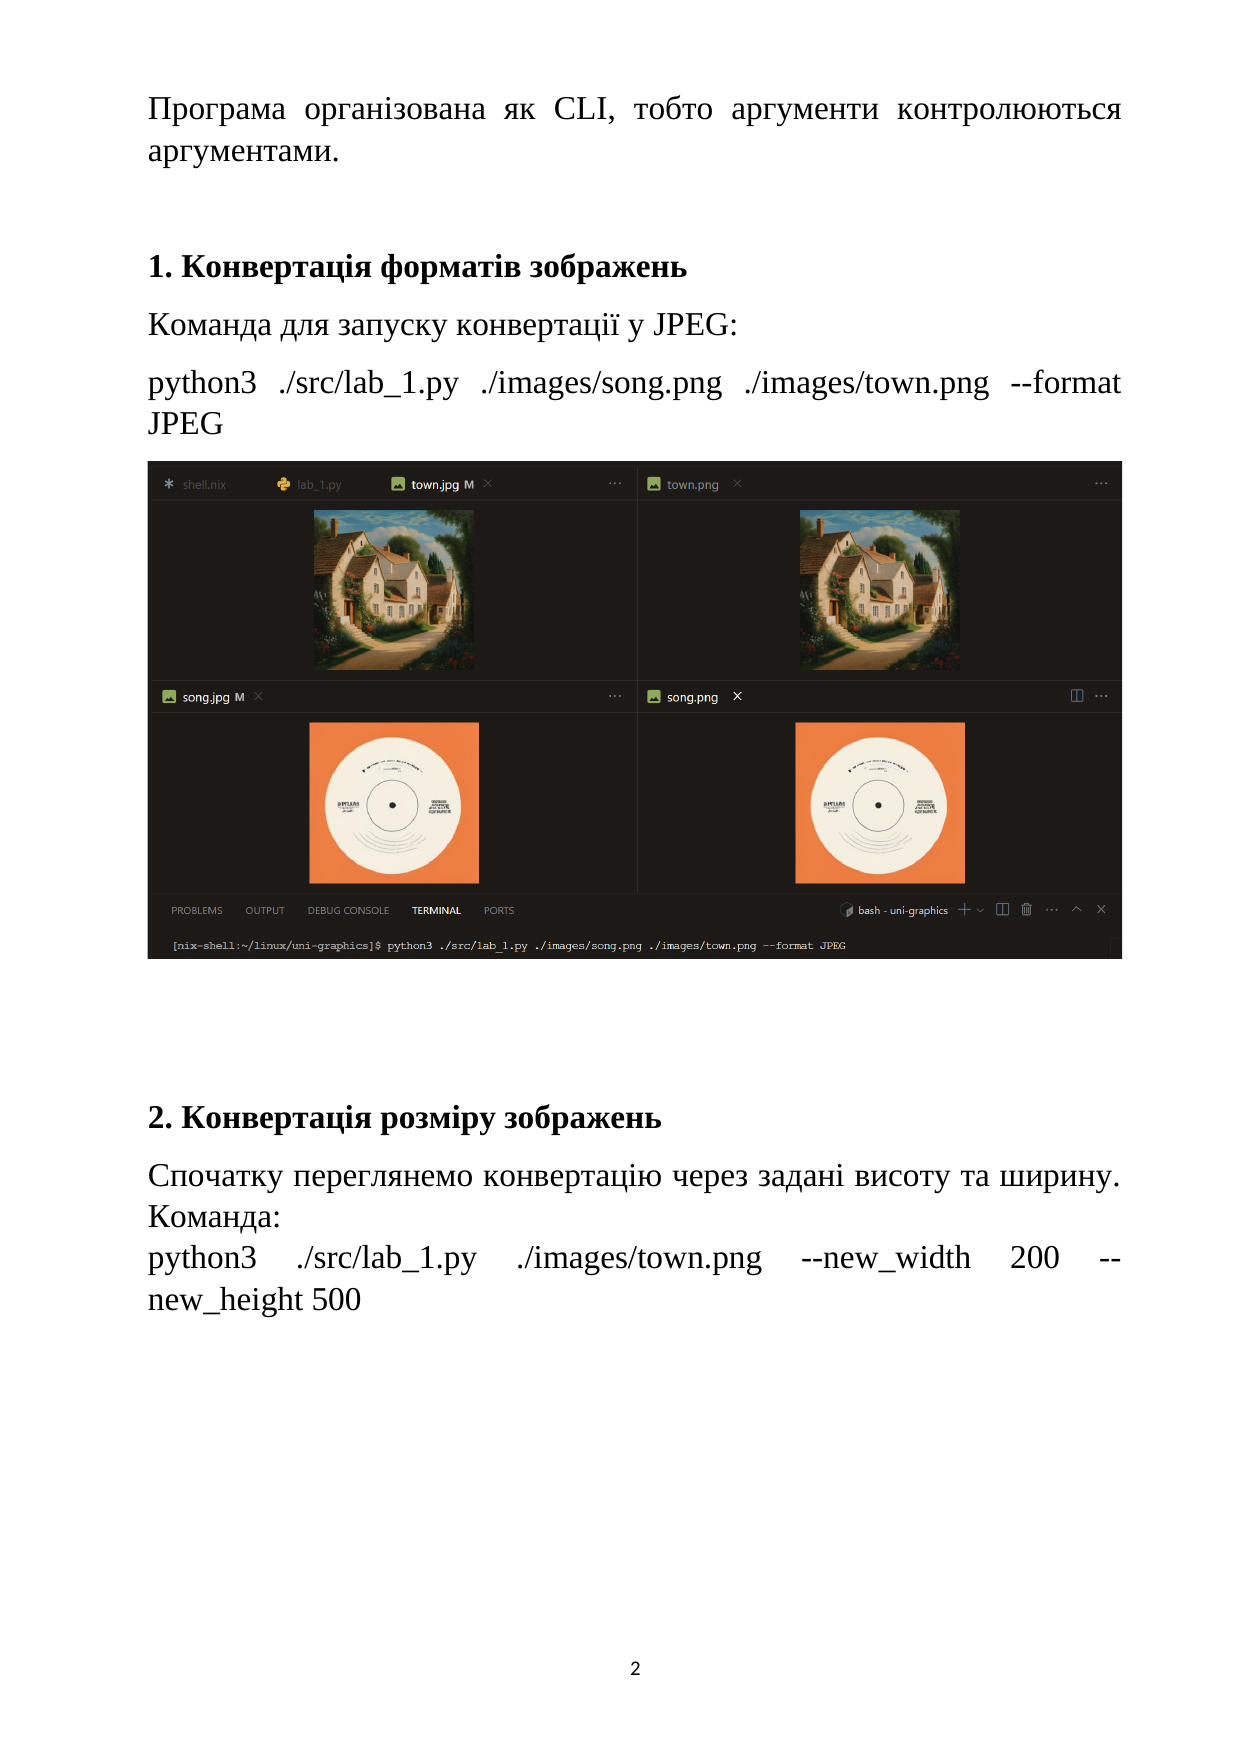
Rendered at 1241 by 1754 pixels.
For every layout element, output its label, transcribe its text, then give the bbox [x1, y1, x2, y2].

text Програма організована як CLI, тобто аргументи контролюються аргументами. [148, 89, 1122, 168]
text 1. Конвертація форматів зображень [148, 246, 1122, 284]
text 2. Конвертація розміру зображень [148, 1097, 1122, 1135]
picture [147, 461, 1123, 959]
text Команда для запуску конвертації у JPEG: [148, 304, 1122, 342]
text python3 ./src/lab_1.py ./images/song.png ./images/town.png --format JPEG [148, 362, 1122, 442]
text Спочатку переглянемо конвертацію через задані висоту та ширину. Команда: python3 ./src/lab_1.py ./images/town.png --new_width 200 --new_height 500 [148, 1155, 1122, 1317]
